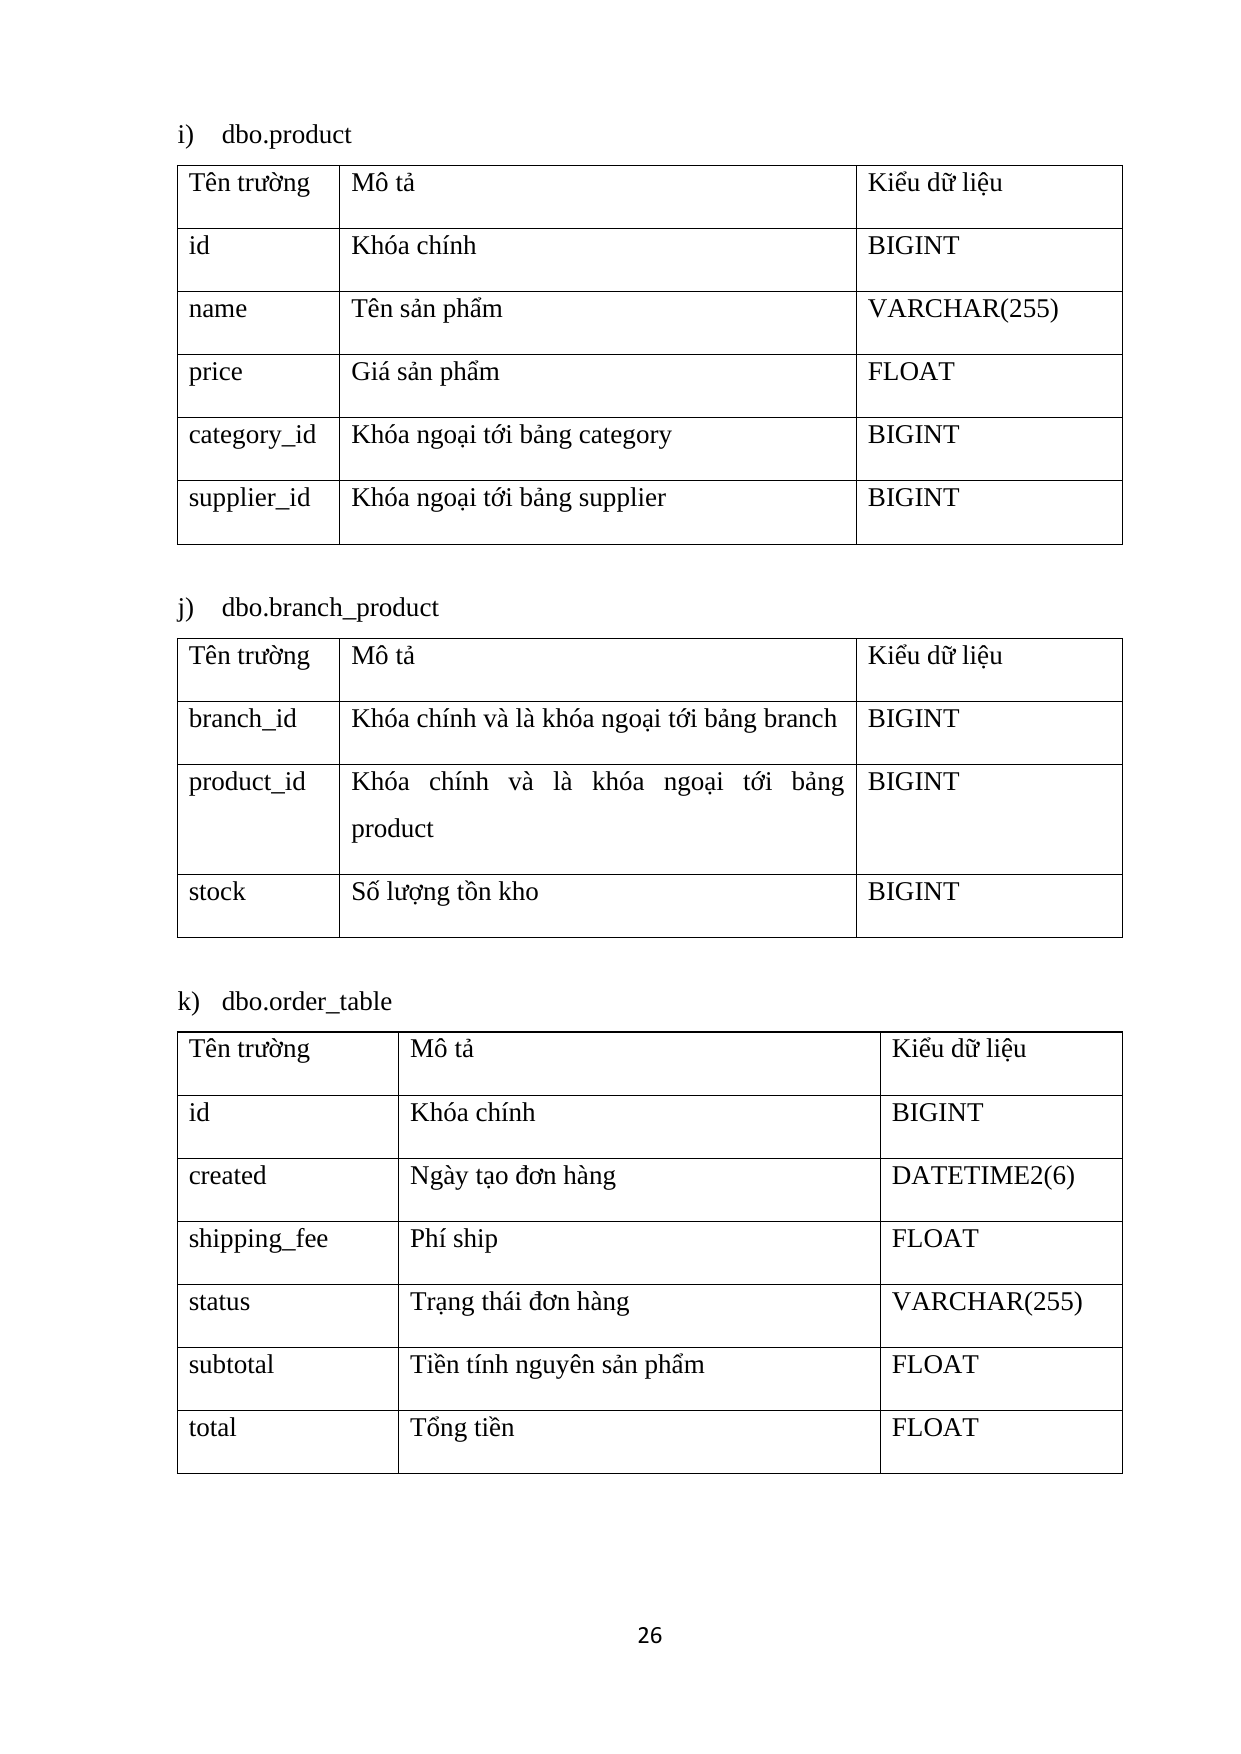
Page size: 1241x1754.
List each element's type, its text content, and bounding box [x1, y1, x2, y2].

table_cell FLOAT [881, 1411, 1122, 1473]
table_header Kiểu dữ liệu [857, 639, 1122, 701]
table_cell branch_id [178, 702, 339, 764]
table_cell Tên sản phẩm [340, 292, 856, 354]
table_cell FLOAT [857, 355, 1122, 417]
list dbo.branch_product [177, 591, 1122, 622]
list dbo.order_table [177, 985, 1122, 1016]
table_cell product_id [178, 765, 339, 874]
table_cell FLOAT [881, 1222, 1122, 1284]
table_cell Ngày tạo đơn hàng [399, 1159, 880, 1221]
table_cell BIGINT [857, 229, 1122, 291]
table_cell Trạng thái đơn hàng [399, 1285, 880, 1347]
table_cell VARCHAR(255) [857, 292, 1122, 354]
table_cell id [178, 1096, 398, 1158]
table_cell Số lượng tồn kho [340, 875, 856, 937]
table_cell Khóa ngoại tới bảng category [340, 418, 856, 480]
table_cell stock [178, 875, 339, 937]
table_cell Khóa chính và là khóa ngoại tới bảng branch [340, 702, 856, 764]
table_cell BIGINT [857, 702, 1122, 764]
table_header Mô tả [340, 639, 856, 701]
table_cell created [178, 1159, 398, 1221]
table_cell Khóa chính và là khóa ngoại tới bảng product [340, 765, 856, 874]
table_cell price [178, 355, 339, 417]
table_header Tên trường [178, 1033, 398, 1094]
table_header Tên trường [178, 166, 339, 228]
table_cell Tổng tiền [399, 1411, 880, 1473]
table_cell id [178, 229, 339, 291]
table_cell shipping_fee [178, 1222, 398, 1284]
table_cell BIGINT [857, 481, 1122, 543]
table_cell DATETIME2(6) [881, 1159, 1122, 1221]
table_header Mô tả [399, 1033, 880, 1094]
table_cell category_id [178, 418, 339, 480]
table_header Kiểu dữ liệu [881, 1033, 1122, 1094]
table_header Tên trường [178, 639, 339, 701]
table_cell VARCHAR(255) [881, 1285, 1122, 1347]
table_header Kiểu dữ liệu [857, 166, 1122, 228]
table_cell supplier_id [178, 481, 339, 543]
table_cell Giá sản phẩm [340, 355, 856, 417]
table_cell status [178, 1285, 398, 1347]
table_cell BIGINT [857, 418, 1122, 480]
table_cell BIGINT [857, 875, 1122, 937]
table_cell Tiền tính nguyên sản phẩm [399, 1348, 880, 1410]
table_cell name [178, 292, 339, 354]
table_cell subtotal [178, 1348, 398, 1410]
table_cell BIGINT [857, 765, 1122, 874]
table_cell Khóa chính [399, 1096, 880, 1158]
table_cell BIGINT [881, 1096, 1122, 1158]
table_cell Khóa chính [340, 229, 856, 291]
table_cell Khóa ngoại tới bảng supplier [340, 481, 856, 543]
table_header Mô tả [340, 166, 856, 228]
list dbo.product [177, 118, 1122, 149]
table_cell total [178, 1411, 398, 1473]
table_cell Phí ship [399, 1222, 880, 1284]
table_cell FLOAT [881, 1348, 1122, 1410]
